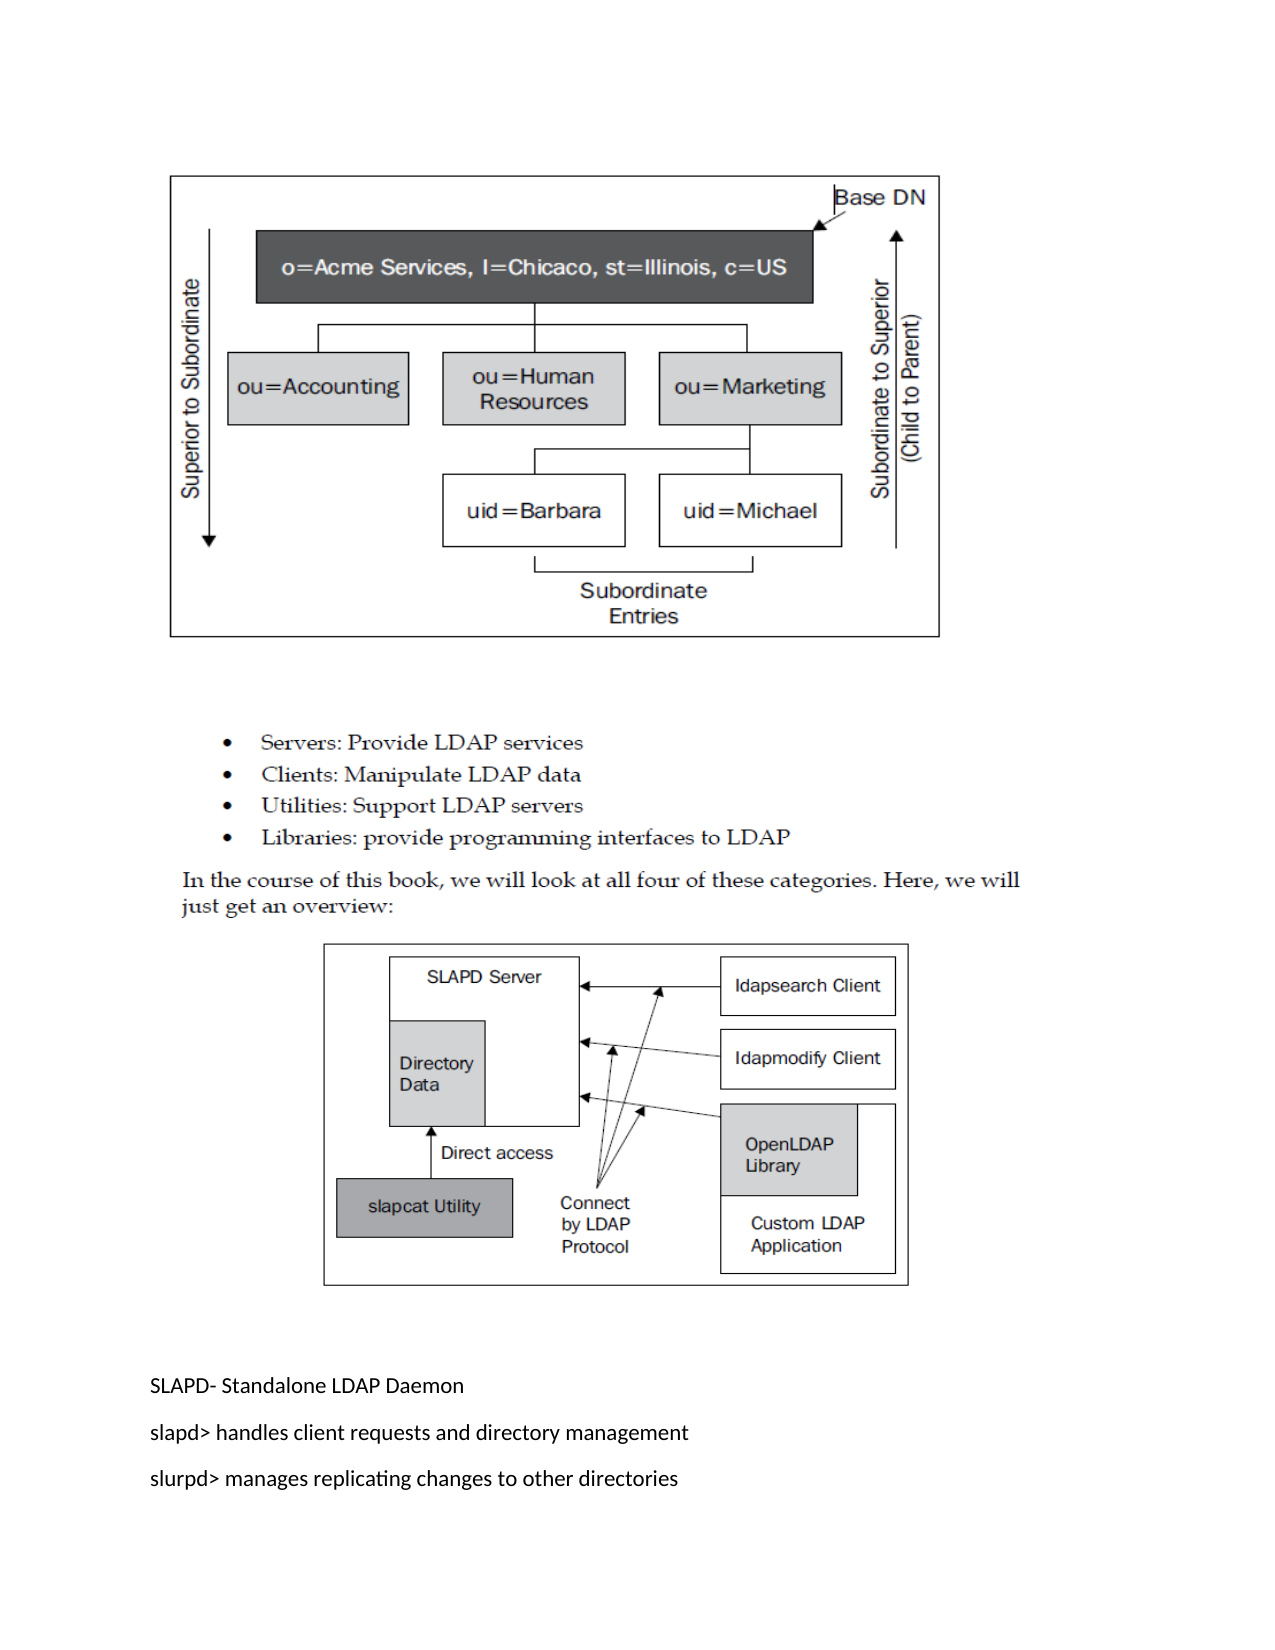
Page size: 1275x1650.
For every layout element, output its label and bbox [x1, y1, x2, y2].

picture [150, 724, 1040, 1305]
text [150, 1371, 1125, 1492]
picture [150, 150, 963, 659]
